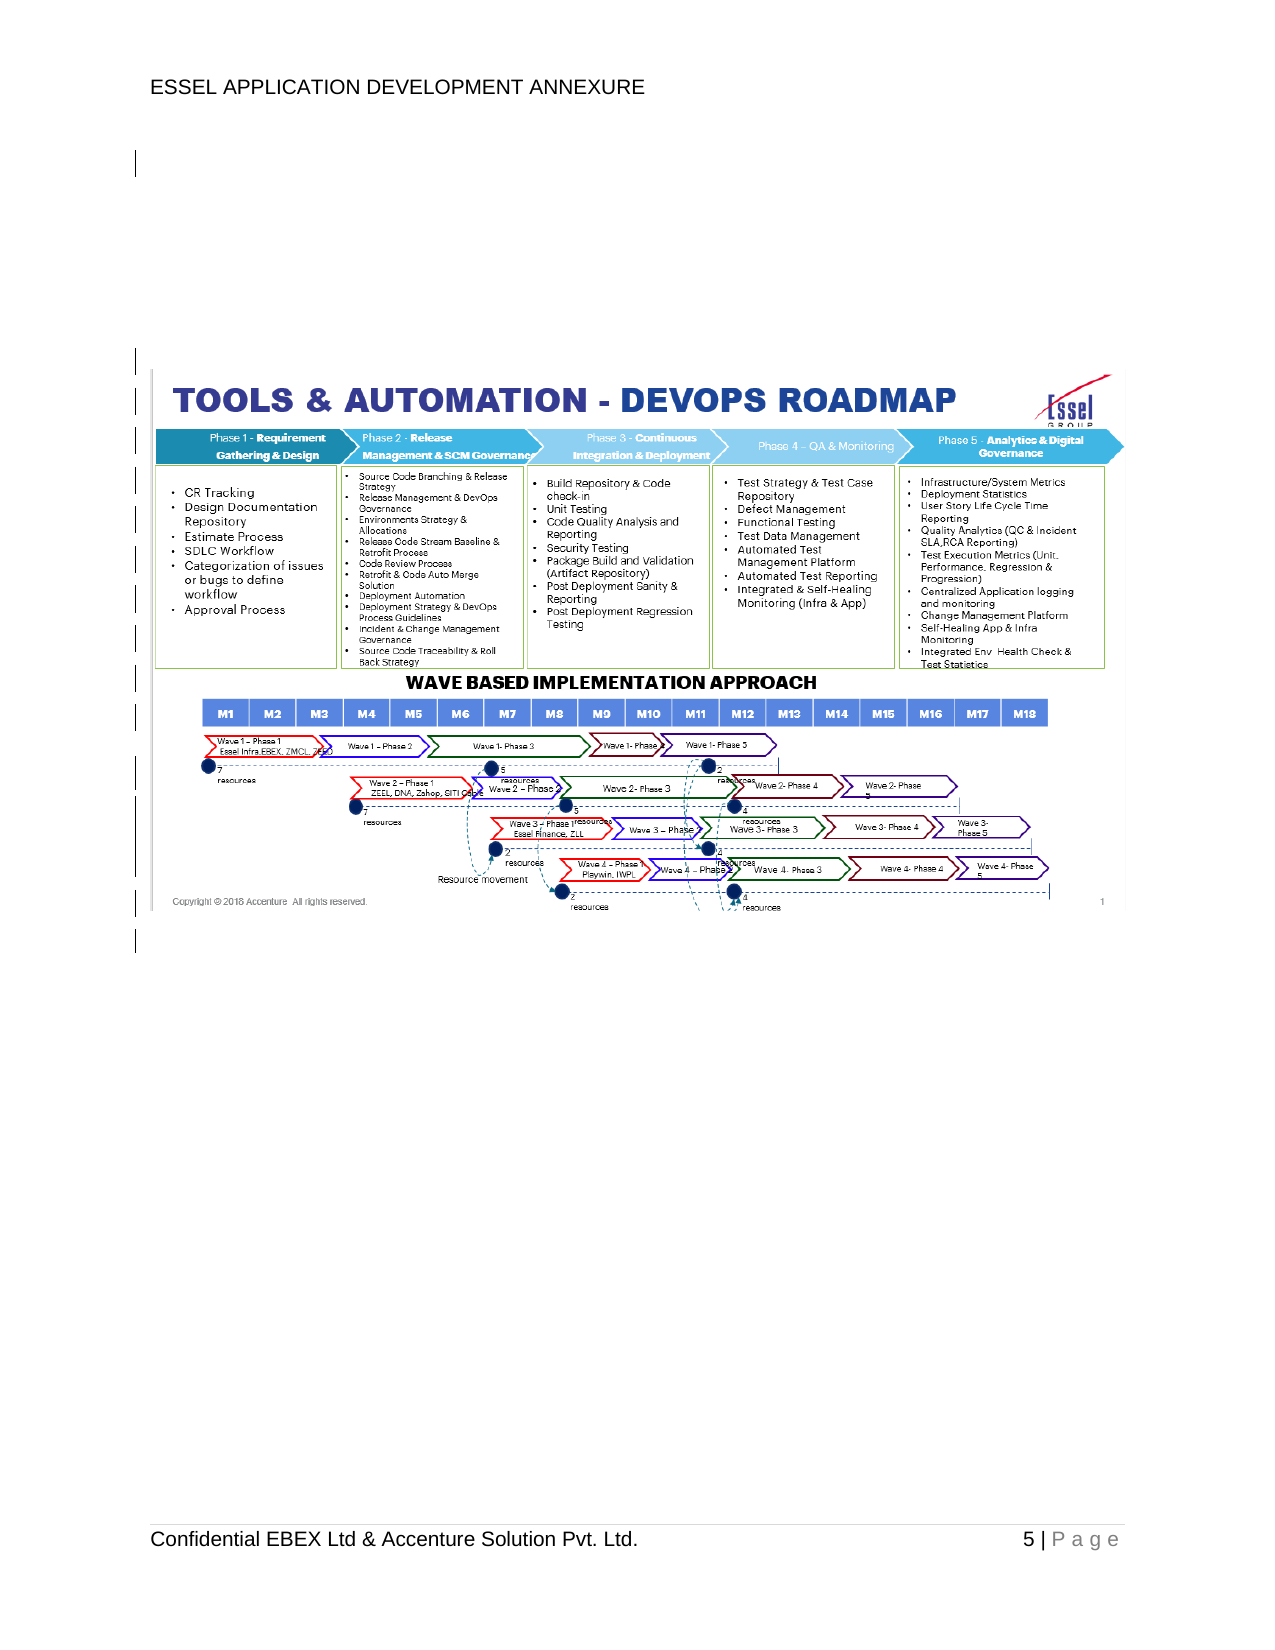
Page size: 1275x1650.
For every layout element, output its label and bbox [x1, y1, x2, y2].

picture [150, 369, 1125, 911]
